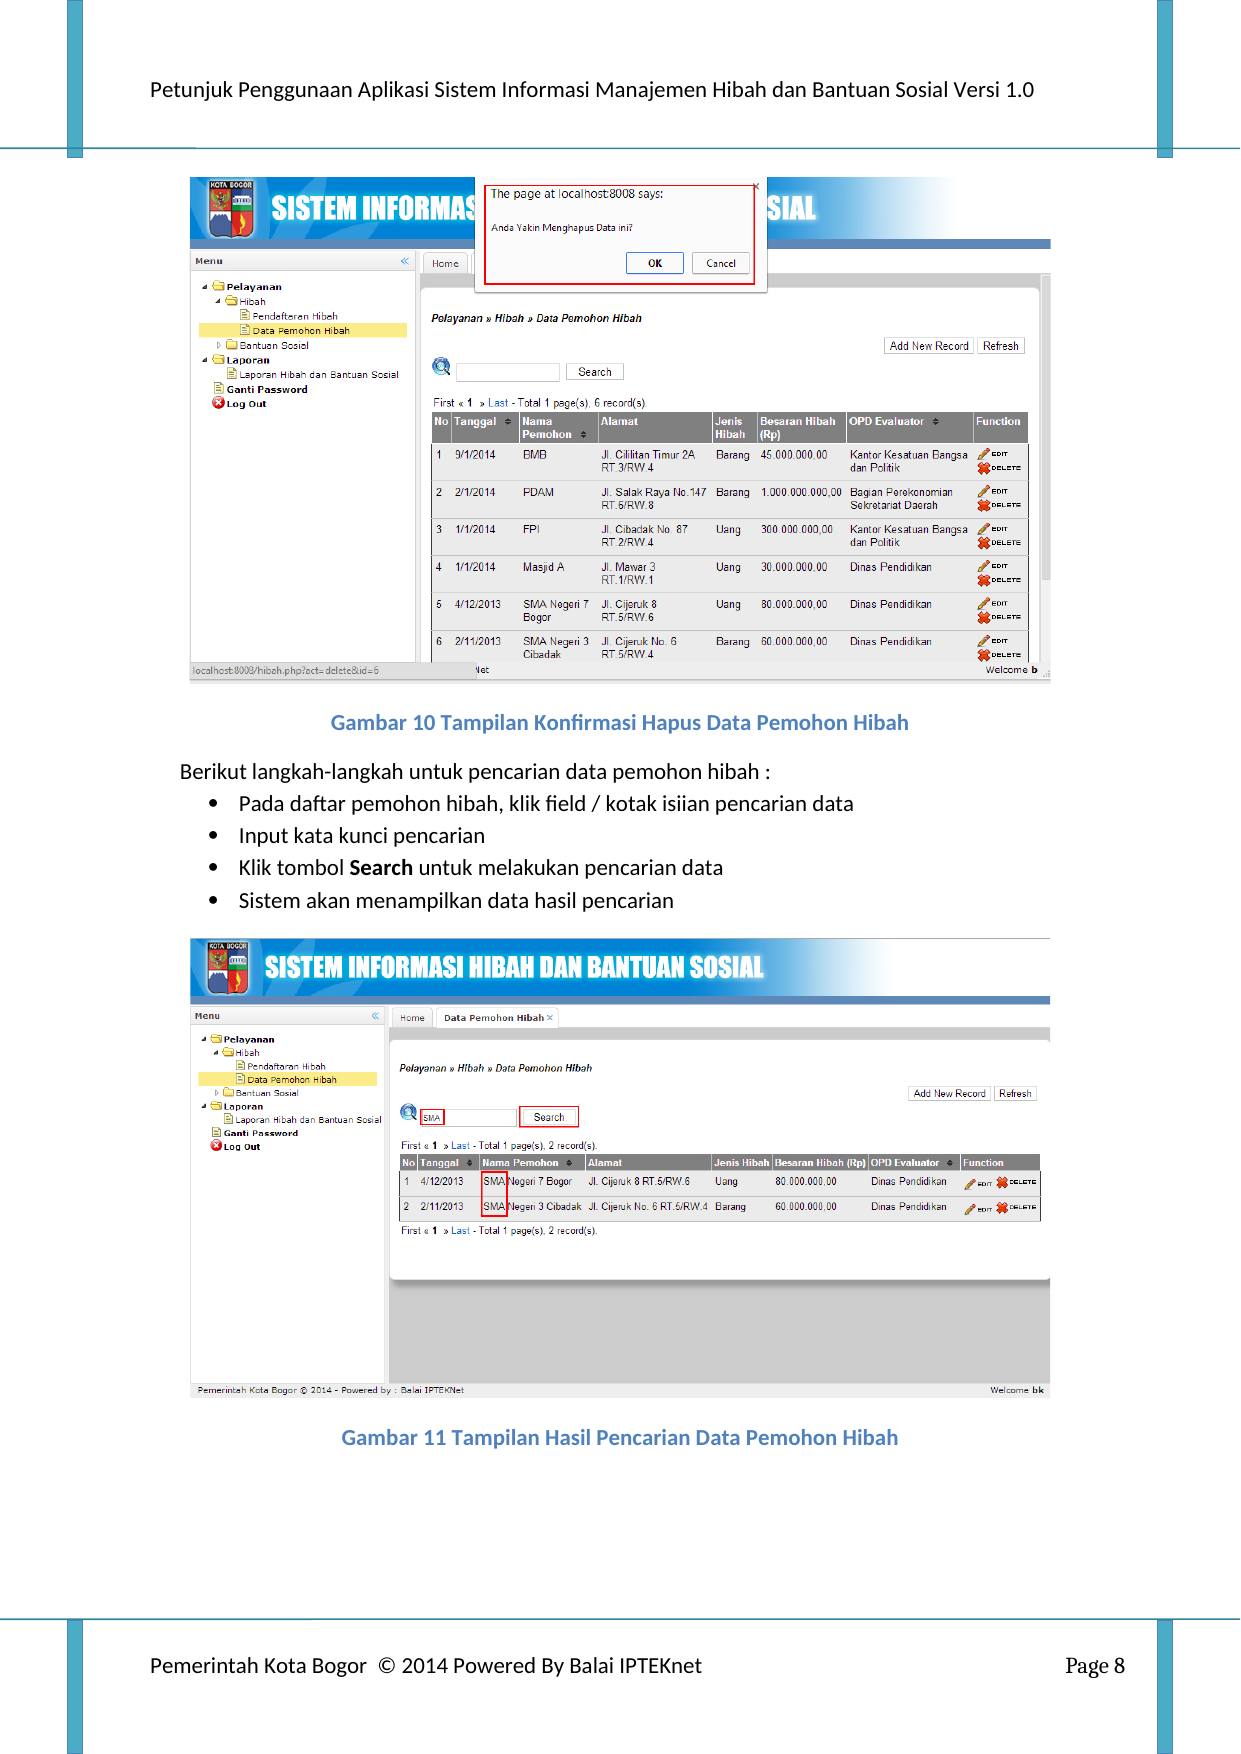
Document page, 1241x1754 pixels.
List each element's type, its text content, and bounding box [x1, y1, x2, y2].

text Gambar 10 Tampilan Konfirmasi Hapus Data Pemohon Hibah [150, 708, 1090, 736]
list Sistem akan menampilkan data hasil pencarian [209, 886, 1090, 914]
picture [189, 177, 1051, 684]
list Berikut langkah-langkah untuk pencarian data pemohon hibah : [179, 757, 1090, 785]
list Input kata kunci pencarian [209, 821, 1090, 849]
text Gambar 11 Tampilan Hasil Pencarian Data Pemohon Hibah [150, 1423, 1090, 1451]
picture [190, 938, 1050, 1398]
list Pada daftar pemohon hibah, klik field / kotak isiian pencarian data [209, 789, 1090, 817]
list Klik tombol Search untuk melakukan pencarian data [209, 853, 1090, 882]
